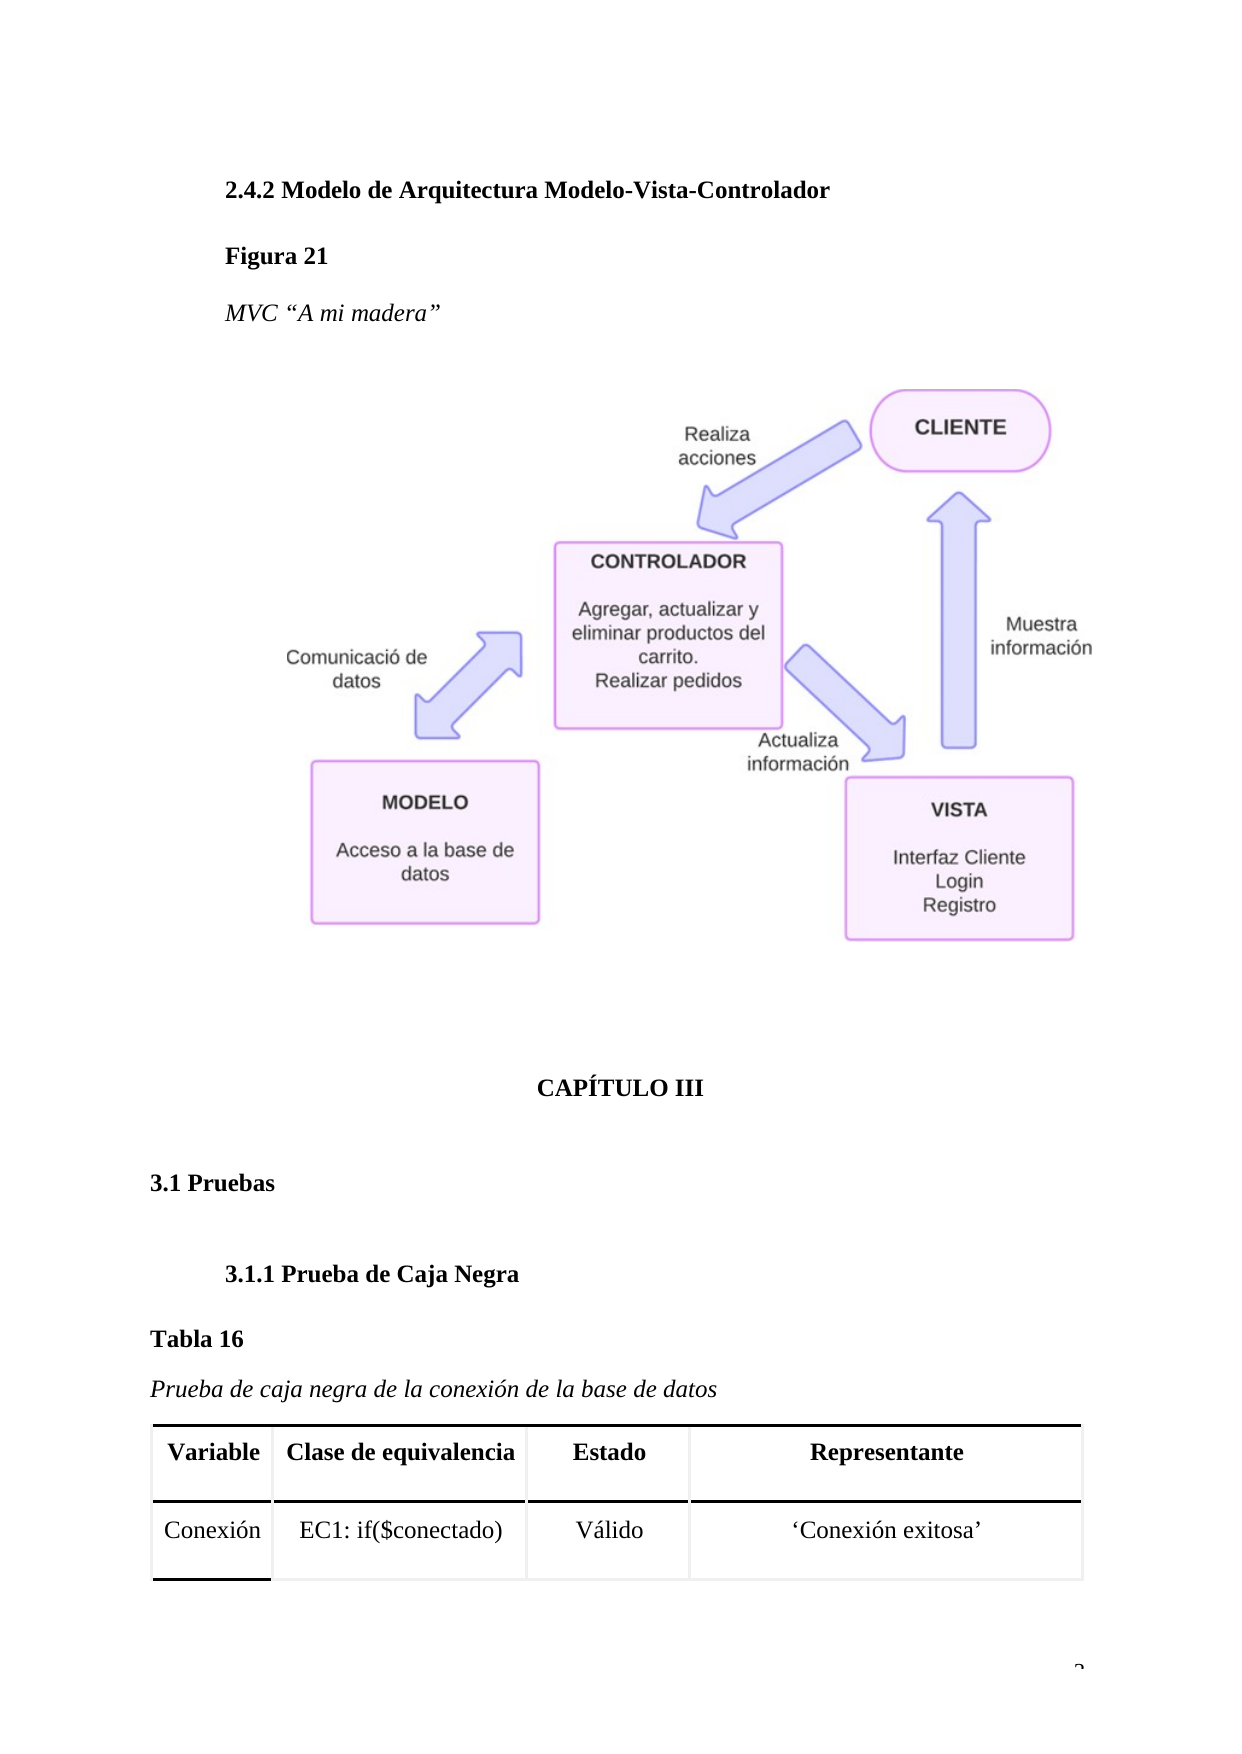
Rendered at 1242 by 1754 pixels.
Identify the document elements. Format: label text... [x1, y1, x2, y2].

table_cell EC1: if($conectado) [274, 1503, 525, 1578]
subtitle Pruebas [150, 1168, 1146, 1197]
subtitle Modelo de Arquitectura Modelo-Vista-Controlador [225, 175, 1146, 204]
table_cell Válido [528, 1503, 688, 1578]
subtitle CAPÍTULO III [534, 1073, 706, 1102]
text MVC “A mi madera” [225, 298, 1146, 327]
picture [287, 389, 1093, 942]
table_header Clase de equivalencia [274, 1427, 525, 1500]
table_cell ‘Conexión exitosa’ [691, 1503, 1081, 1578]
table_header Variable [153, 1427, 271, 1500]
text Prueba de caja negra de la conexión de la base de datos [150, 1374, 1146, 1403]
subtitle Prueba de Caja Negra Tabla 16 [150, 1222, 520, 1353]
table_header Estado [528, 1427, 688, 1500]
table_cell Conexión [153, 1503, 271, 1578]
table_header Representante [691, 1427, 1081, 1500]
text Figura 21 [225, 241, 1146, 269]
